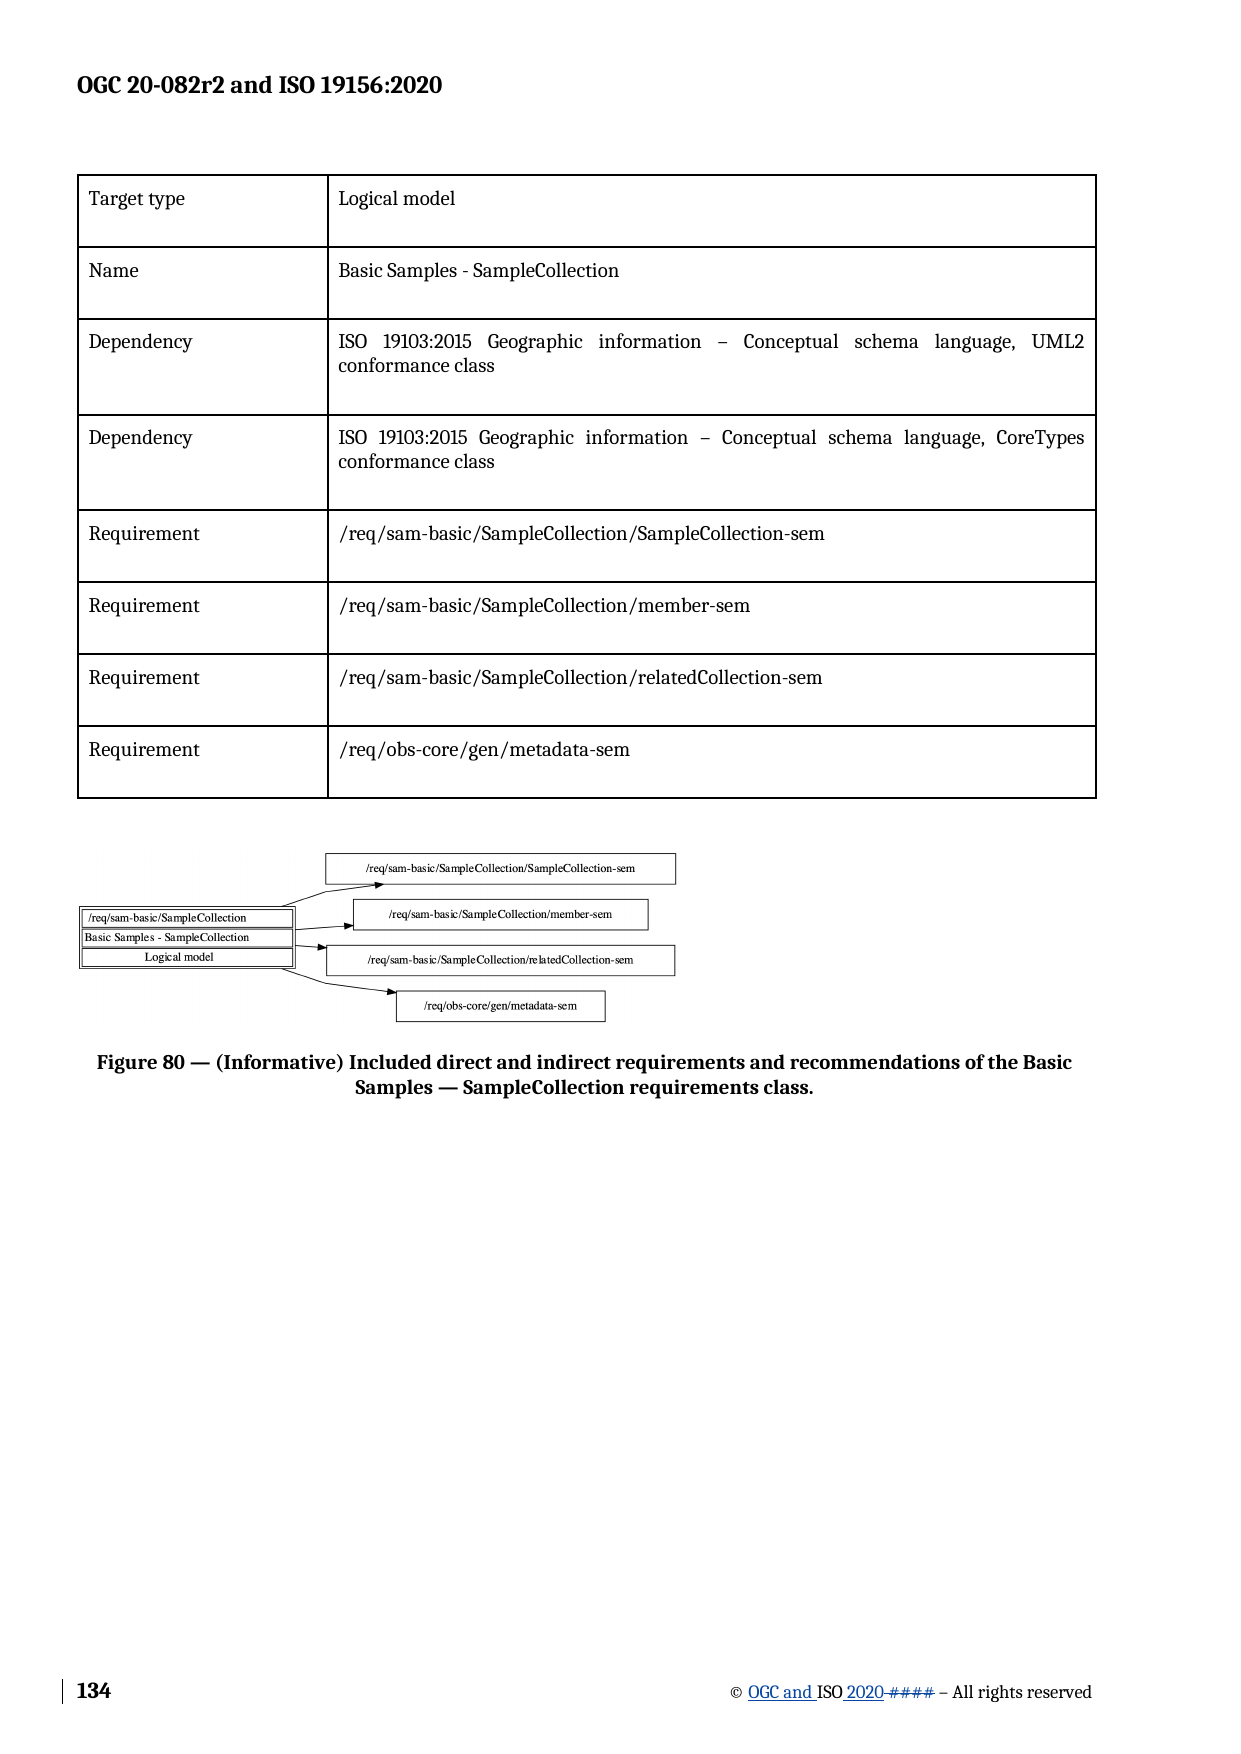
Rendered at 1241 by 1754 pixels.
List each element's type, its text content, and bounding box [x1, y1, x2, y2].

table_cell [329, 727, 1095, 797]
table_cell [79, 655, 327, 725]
text Figure 80 — (Informative) Included direct and indirect requirements and recommendations of the Basic Samples — SampleCollection requirements class. [77, 1050, 1092, 1100]
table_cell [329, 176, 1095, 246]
picture [76, 850, 679, 1025]
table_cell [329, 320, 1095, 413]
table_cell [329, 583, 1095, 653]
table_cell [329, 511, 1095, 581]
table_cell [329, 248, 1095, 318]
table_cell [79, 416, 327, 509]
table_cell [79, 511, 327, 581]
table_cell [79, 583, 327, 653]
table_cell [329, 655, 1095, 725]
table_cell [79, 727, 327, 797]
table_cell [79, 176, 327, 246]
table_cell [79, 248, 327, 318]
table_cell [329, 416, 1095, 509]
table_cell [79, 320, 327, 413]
